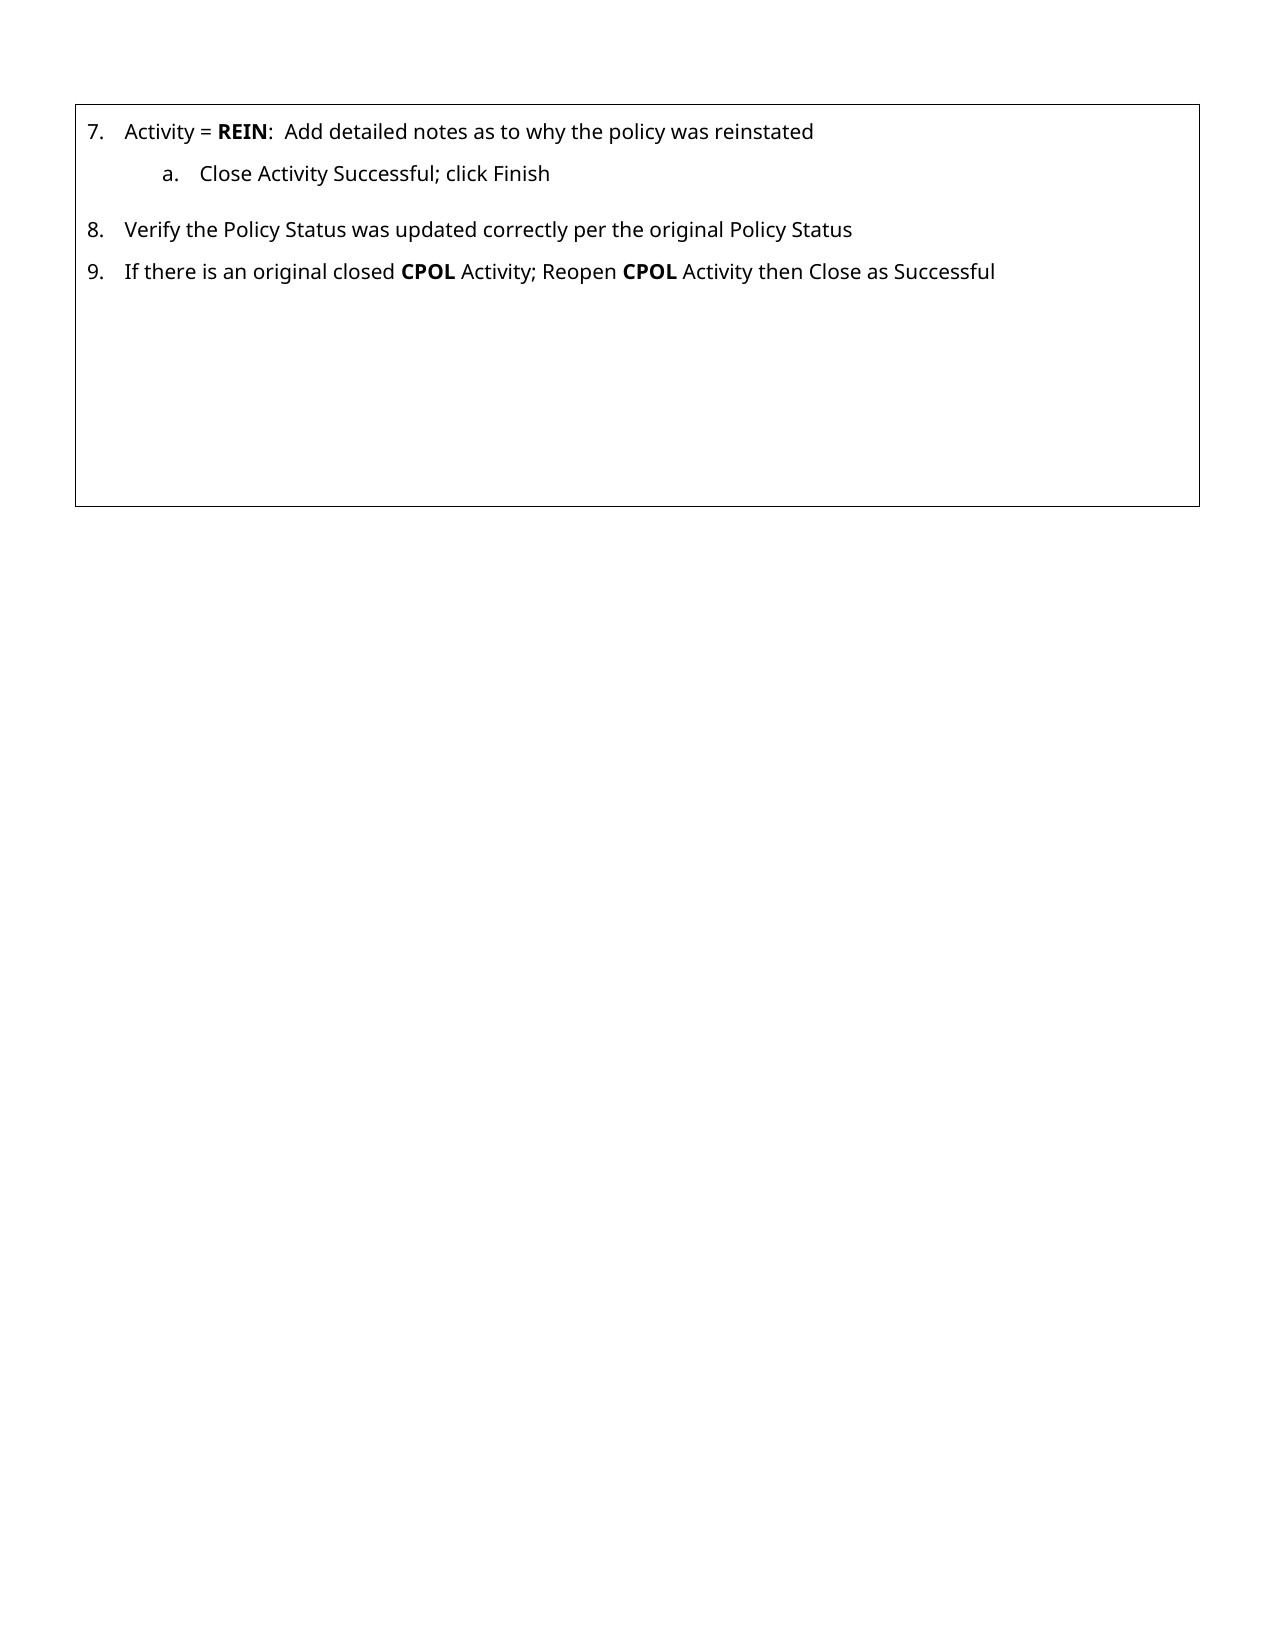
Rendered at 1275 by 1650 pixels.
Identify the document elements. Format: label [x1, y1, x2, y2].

table_header [76, 105, 1199, 506]
